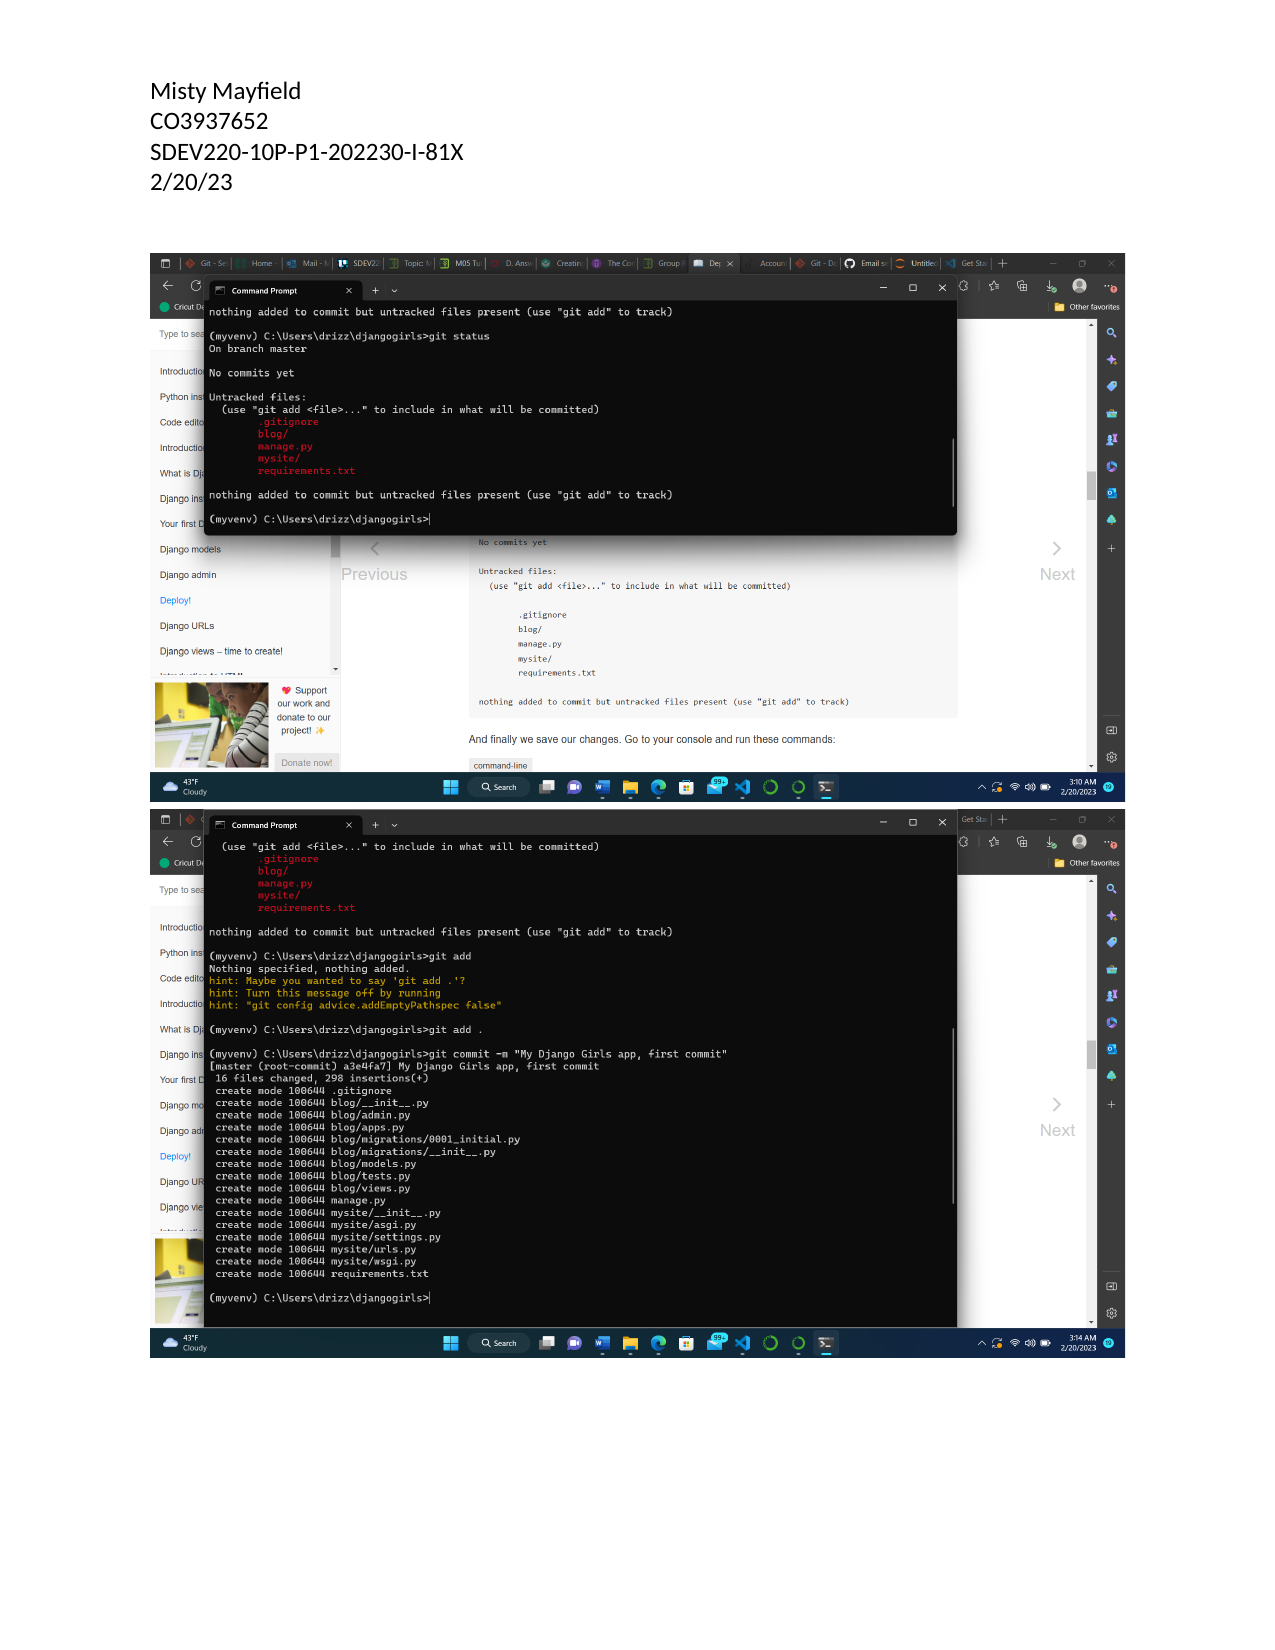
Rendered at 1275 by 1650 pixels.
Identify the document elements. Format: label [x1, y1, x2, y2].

picture [150, 809, 1125, 1358]
picture [150, 253, 1125, 802]
